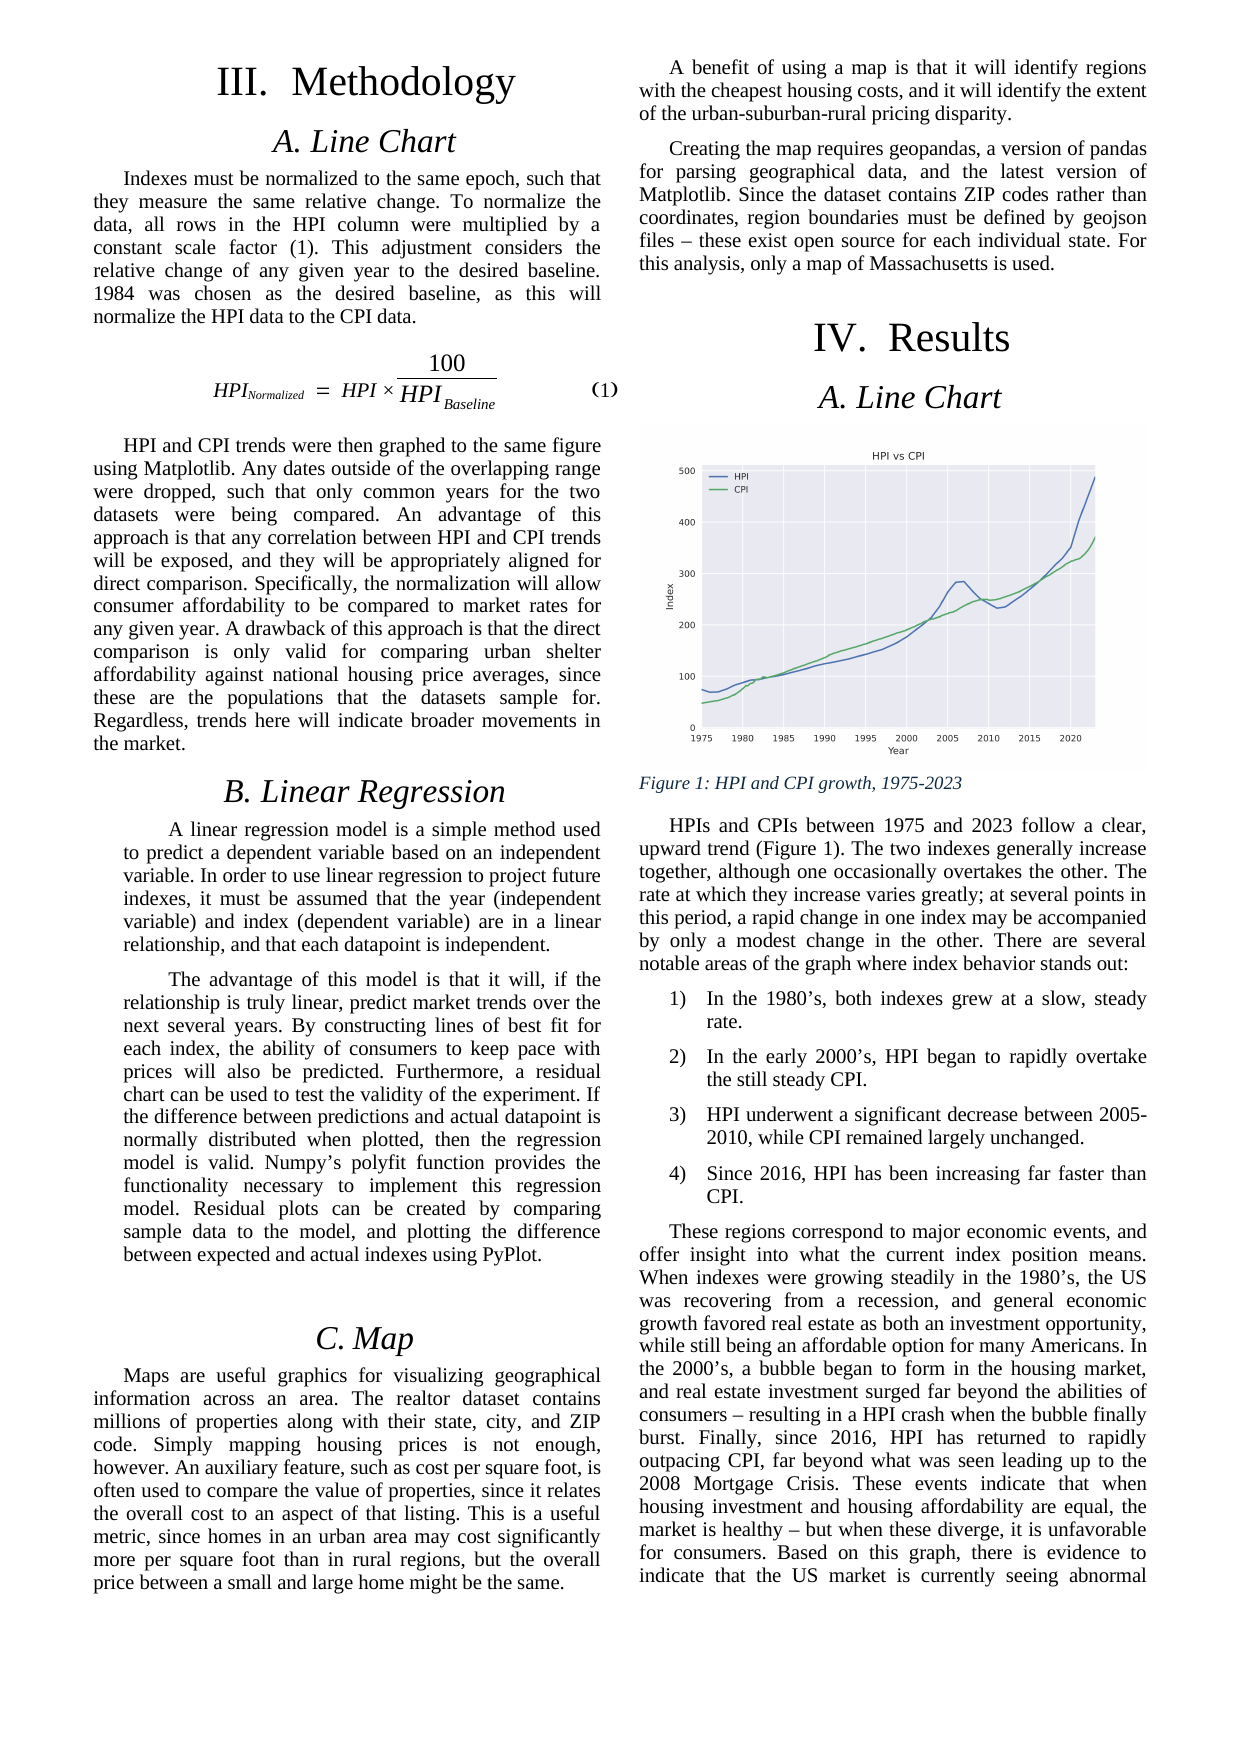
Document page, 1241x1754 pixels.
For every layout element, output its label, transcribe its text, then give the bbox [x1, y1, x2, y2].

list The advantage of this model is that it will, if the relationship is truly linear, predict market trends over the next several years. By constructing lines of best fit for each index, the ability of consumers to keep pace with prices will also be predicted. Furthermore, a residual chart can be used to test the validity of the experiment. If the difference between predictions and actual datapoint is normally distributed when plotted, then the regression model is valid. Numpy’s polyfit function provides the functionality necessary to implement this regression model. Residual plots can be created by comparing sample data to the model, and plotting the difference between expected and actual indexes using PyPlot. [123, 968, 601, 1266]
text A benefit of using a map is that it will identify regions with the cheapest housing costs, and it will identify the extent of the urban-suburban-rural pricing disparity. [639, 56, 1147, 125]
text HPI and CPI trends were then graphed to the same figure using Matplotlib. Any dates outside of the overlapping range were dropped, such that only common years for the two datasets were being compared. An advantage of this approach is that any correlation between HPI and CPI trends will be exposed, and they will be appropriately aligned for direct comparison. Specifically, the normalization will allow consumer affordability to be compared to market rates for any given year. A drawback of this approach is that the direct comparison is only valid for comparing urban shelter affordability against national housing price averages, since these are the populations that the datasets sample for. Regardless, trends here will indicate broader movements in the market. [93, 434, 601, 755]
list In the early 2000’s, HPI began to rapidly overtake the still steady CPI. [669, 1045, 1147, 1091]
subtitle Results [676, 312, 1147, 360]
text Creating the map requires geopandas, a version of pandas for parsing geographical data, and the latest version of Matplotlib. Since the dataset contains ZIP codes rather than coordinates, region boundaries must be defined by geojson files – these exist open source for each individual state. For this analysis, only a map of Massachusetts is used. [639, 137, 1147, 275]
subtitle Line Chart [131, 121, 601, 159]
text Maps are useful graphics for visualizing geographical information across an area. The realtor dataset contains millions of properties along with their state, city, and ZIP code. Simply mapping housing prices is not enough, however. An auxiliary feature, such as cost per square foot, is often used to compare the value of properties, since it relates the overall cost to an aspect of that listing. This is a useful metric, since homes in an urban area may cost significantly more per square foot than in rural regions, but the overall price between a small and large home might be the same. [93, 1364, 601, 1594]
text Indexes must be normalized to the same epoch, such that they measure the same relative change. To normalize the data, all rows in the HPI column were multiplied by a constant scale factor (1). This adjustment considers the relative change of any given year to the desired baseline. 1984 was chosen as the desired baseline, as this will normalize the HPI data to the CPI data. [93, 167, 601, 328]
list Since 2016, HPI has been increasing far faster than CPI. [669, 1162, 1147, 1208]
list HPI underwent a significant decrease between 2005-2010, while CPI remained largely unchanged. [669, 1104, 1147, 1149]
subtitle Methodology [131, 56, 601, 104]
text HPINormalized =HPI ×  [93, 353, 601, 409]
list In the 1980’s, both indexes grew at a slow, steady rate. [669, 987, 1147, 1033]
subtitle Map [131, 1318, 601, 1356]
text HPIs and CPIs between 1975 and 2023 follow a clear, upward trend (Figure 1). The two indexes generally increase together, although one occasionally overtakes the other. The rate at which they increase varies greatly; at several points in this period, a rapid change in one index may be accompanied by only a modest change in the other. There are several notable areas of the graph where index behavior stands out: [639, 814, 1147, 975]
subtitle Line Chart [676, 377, 1147, 415]
text Figure 1: HPI and CPI growth, 1975-2023 [639, 772, 1147, 793]
subtitle Linear Regression [131, 772, 601, 810]
list A linear regression model is a simple method used to predict a dependent variable based on an independent variable. In order to use linear regression to project future indexes, it must be assumed that the year (independent variable) and index (dependent variable) are in a linear relationship, and that each datapoint is independent. [123, 818, 601, 956]
picture [638, 423, 1146, 772]
